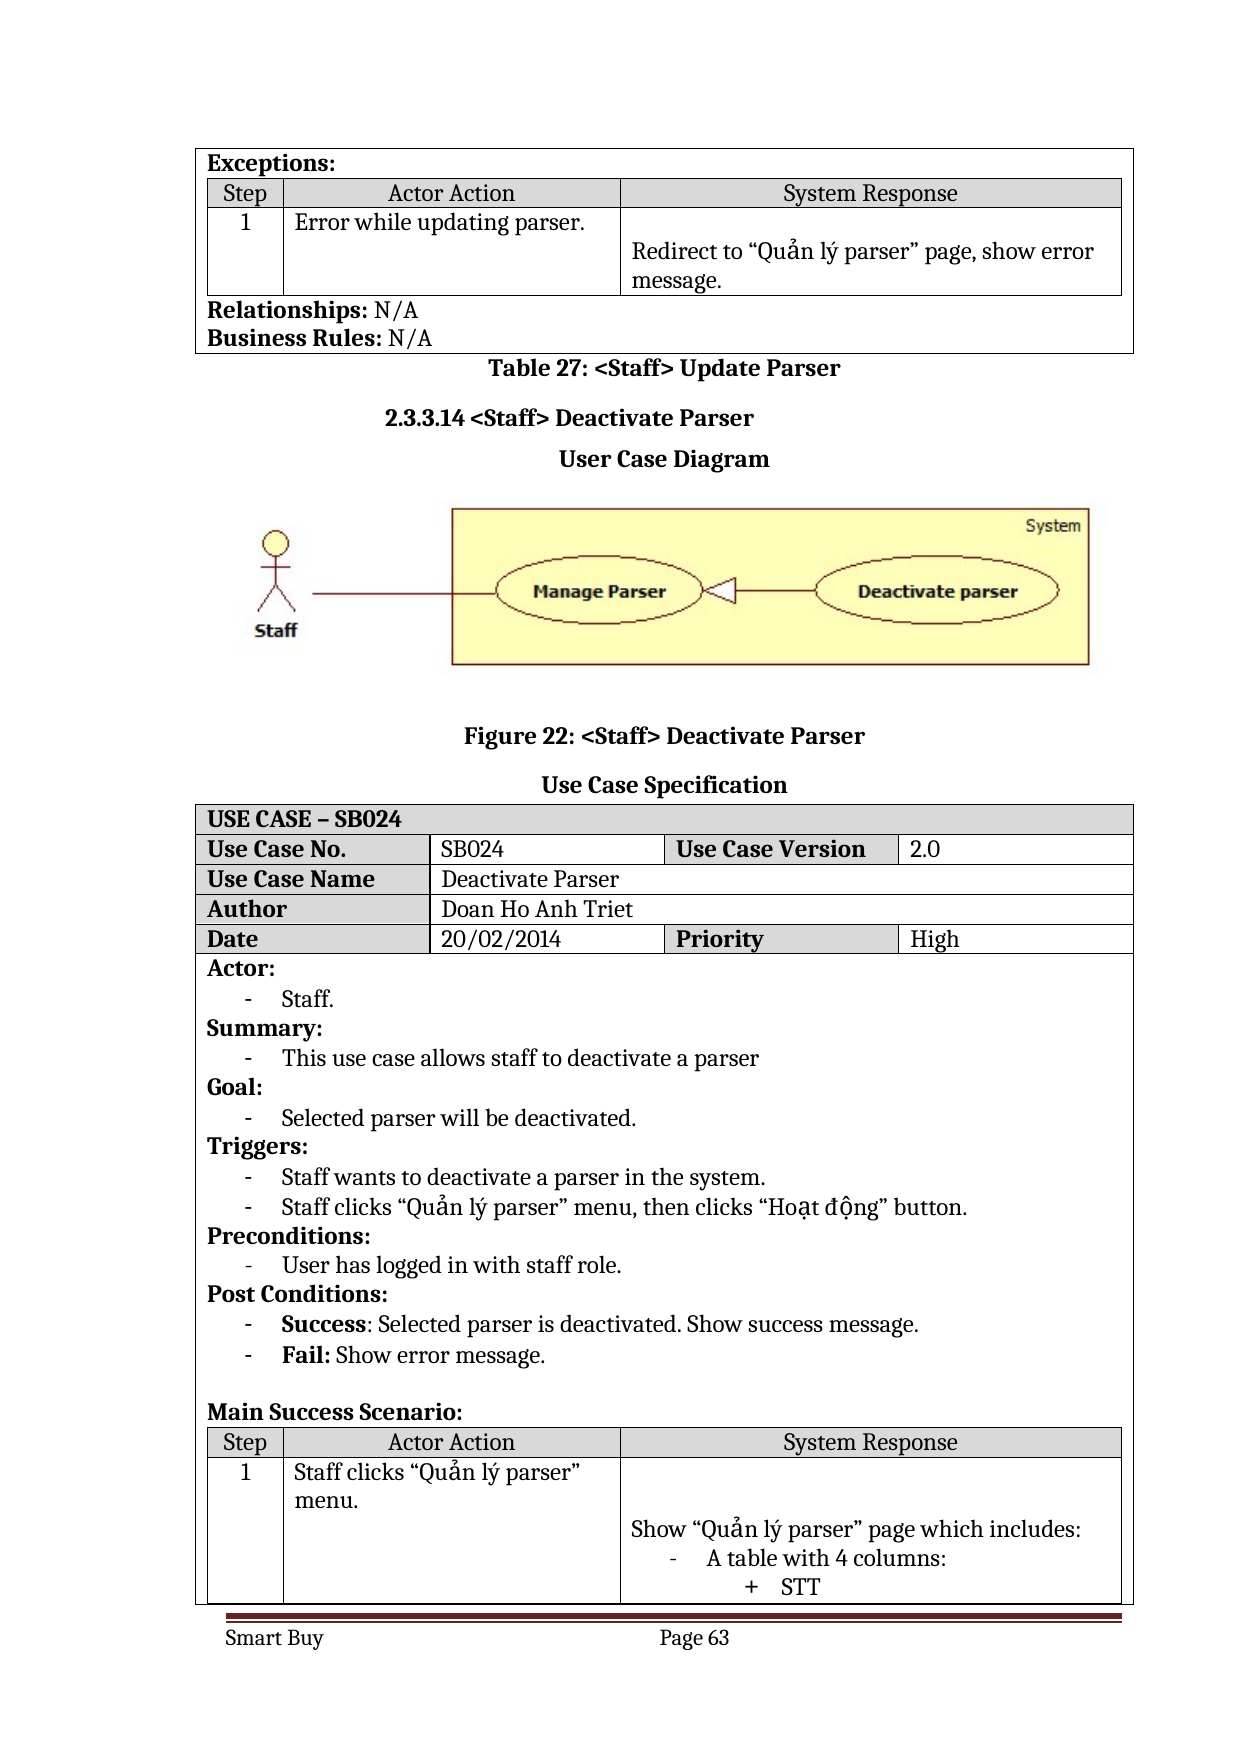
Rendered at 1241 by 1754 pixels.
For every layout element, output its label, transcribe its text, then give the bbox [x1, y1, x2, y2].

table_cell High [899, 925, 1133, 953]
table_cell Priority [665, 925, 898, 953]
table_header USE CASE – SB024 [196, 805, 1133, 834]
picture [208, 478, 1121, 697]
table_cell 20/02/2014 [431, 925, 664, 953]
table_cell Date [196, 925, 429, 953]
text Figure 22: <Staff> Deactivate Parser [207, 722, 1122, 751]
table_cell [196, 954, 1133, 1604]
table_cell Deactivate Parser [431, 865, 1133, 894]
table_cell Use Case No. [196, 835, 429, 864]
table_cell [196, 149, 1133, 353]
table_cell Doan Ho Anh Triet [431, 895, 1133, 923]
table_cell Author [196, 895, 429, 923]
subtitle Use Case Specification [207, 771, 1122, 800]
table_cell SB024 [431, 835, 664, 864]
table_cell 2.0 [899, 835, 1133, 864]
text Table 27: <Staff> Update Parser [207, 354, 1122, 383]
table_cell Use Case Version [665, 835, 898, 864]
subtitle User Case Diagram [207, 445, 1122, 474]
subtitle <Staff> Deactivate Parser [385, 404, 1122, 432]
table_cell Use Case Name [196, 865, 429, 894]
